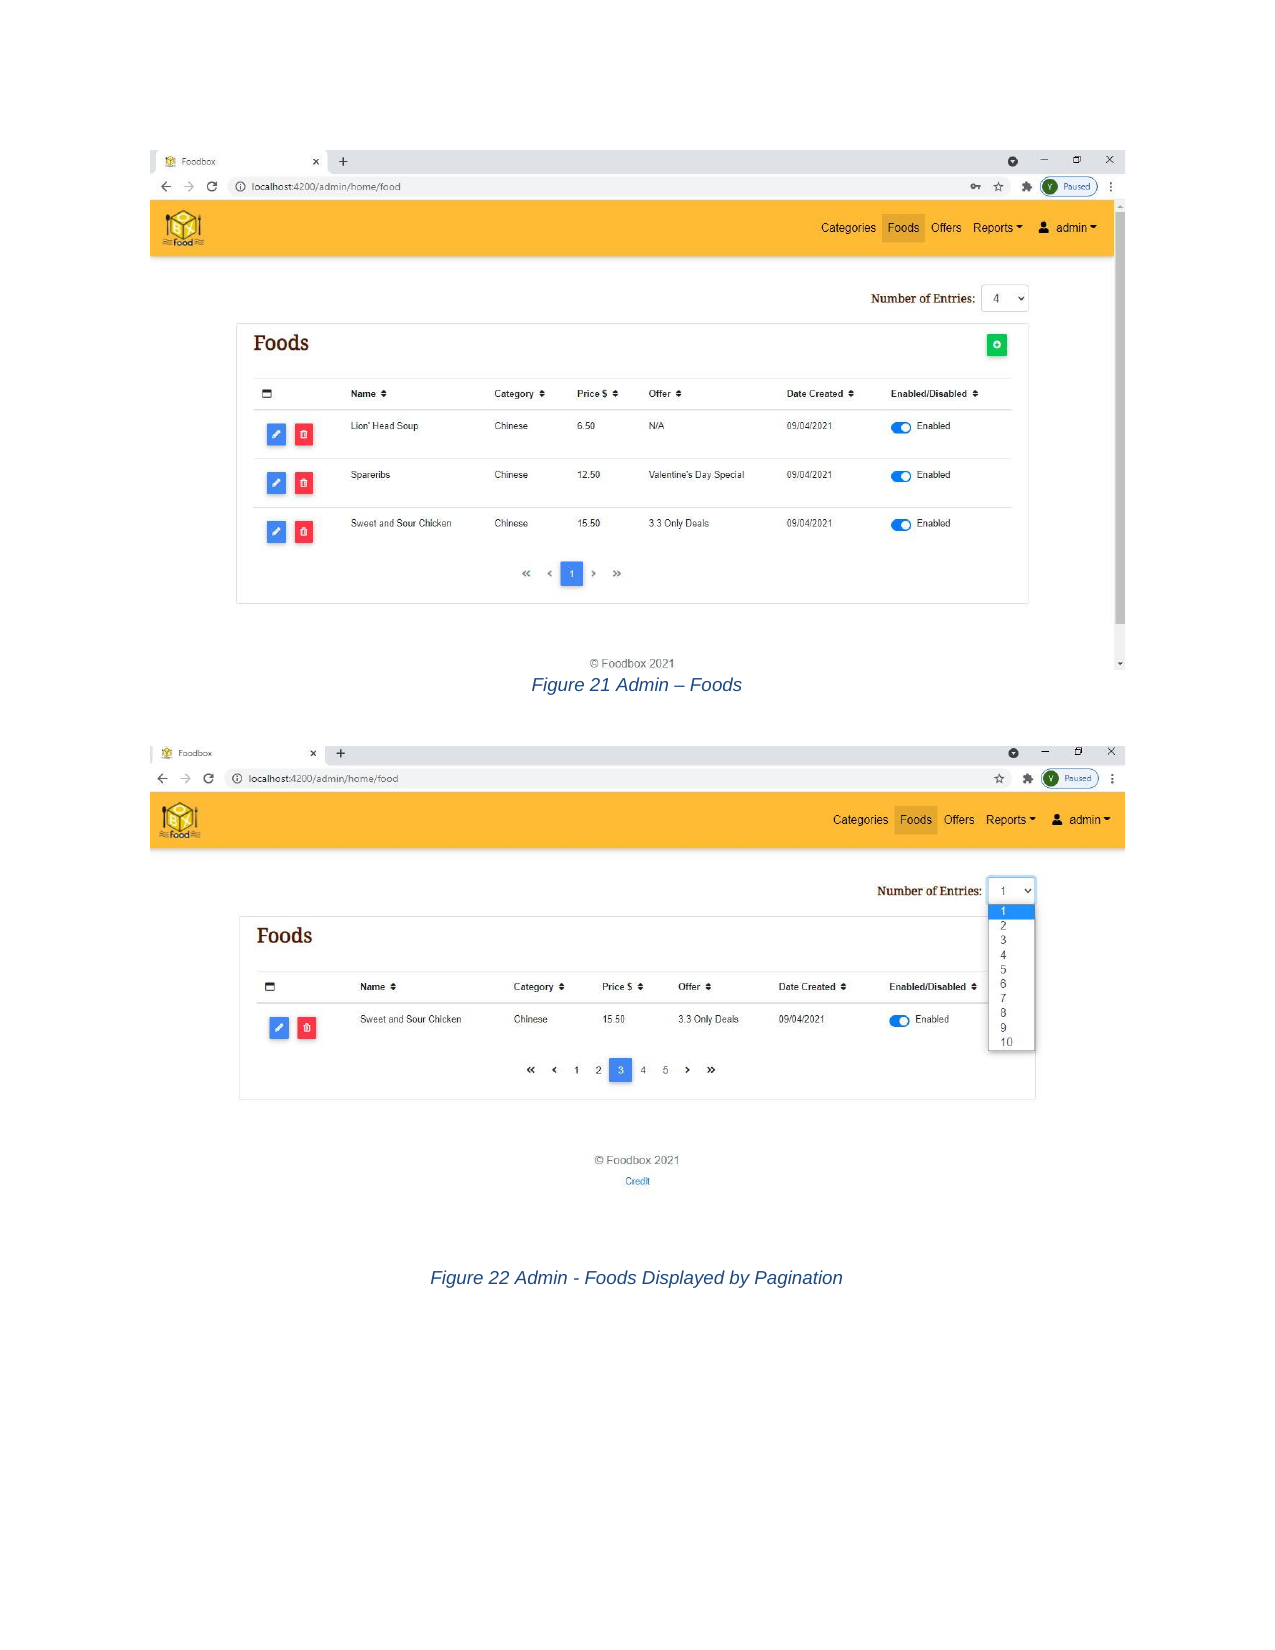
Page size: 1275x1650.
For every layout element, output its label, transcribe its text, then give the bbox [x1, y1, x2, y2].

text Figure 21 Admin – Foods [150, 673, 1125, 695]
picture [150, 746, 1125, 1264]
text Figure 22 Admin - Foods Displayed by Pagination [150, 1267, 1125, 1289]
picture [150, 150, 1125, 670]
